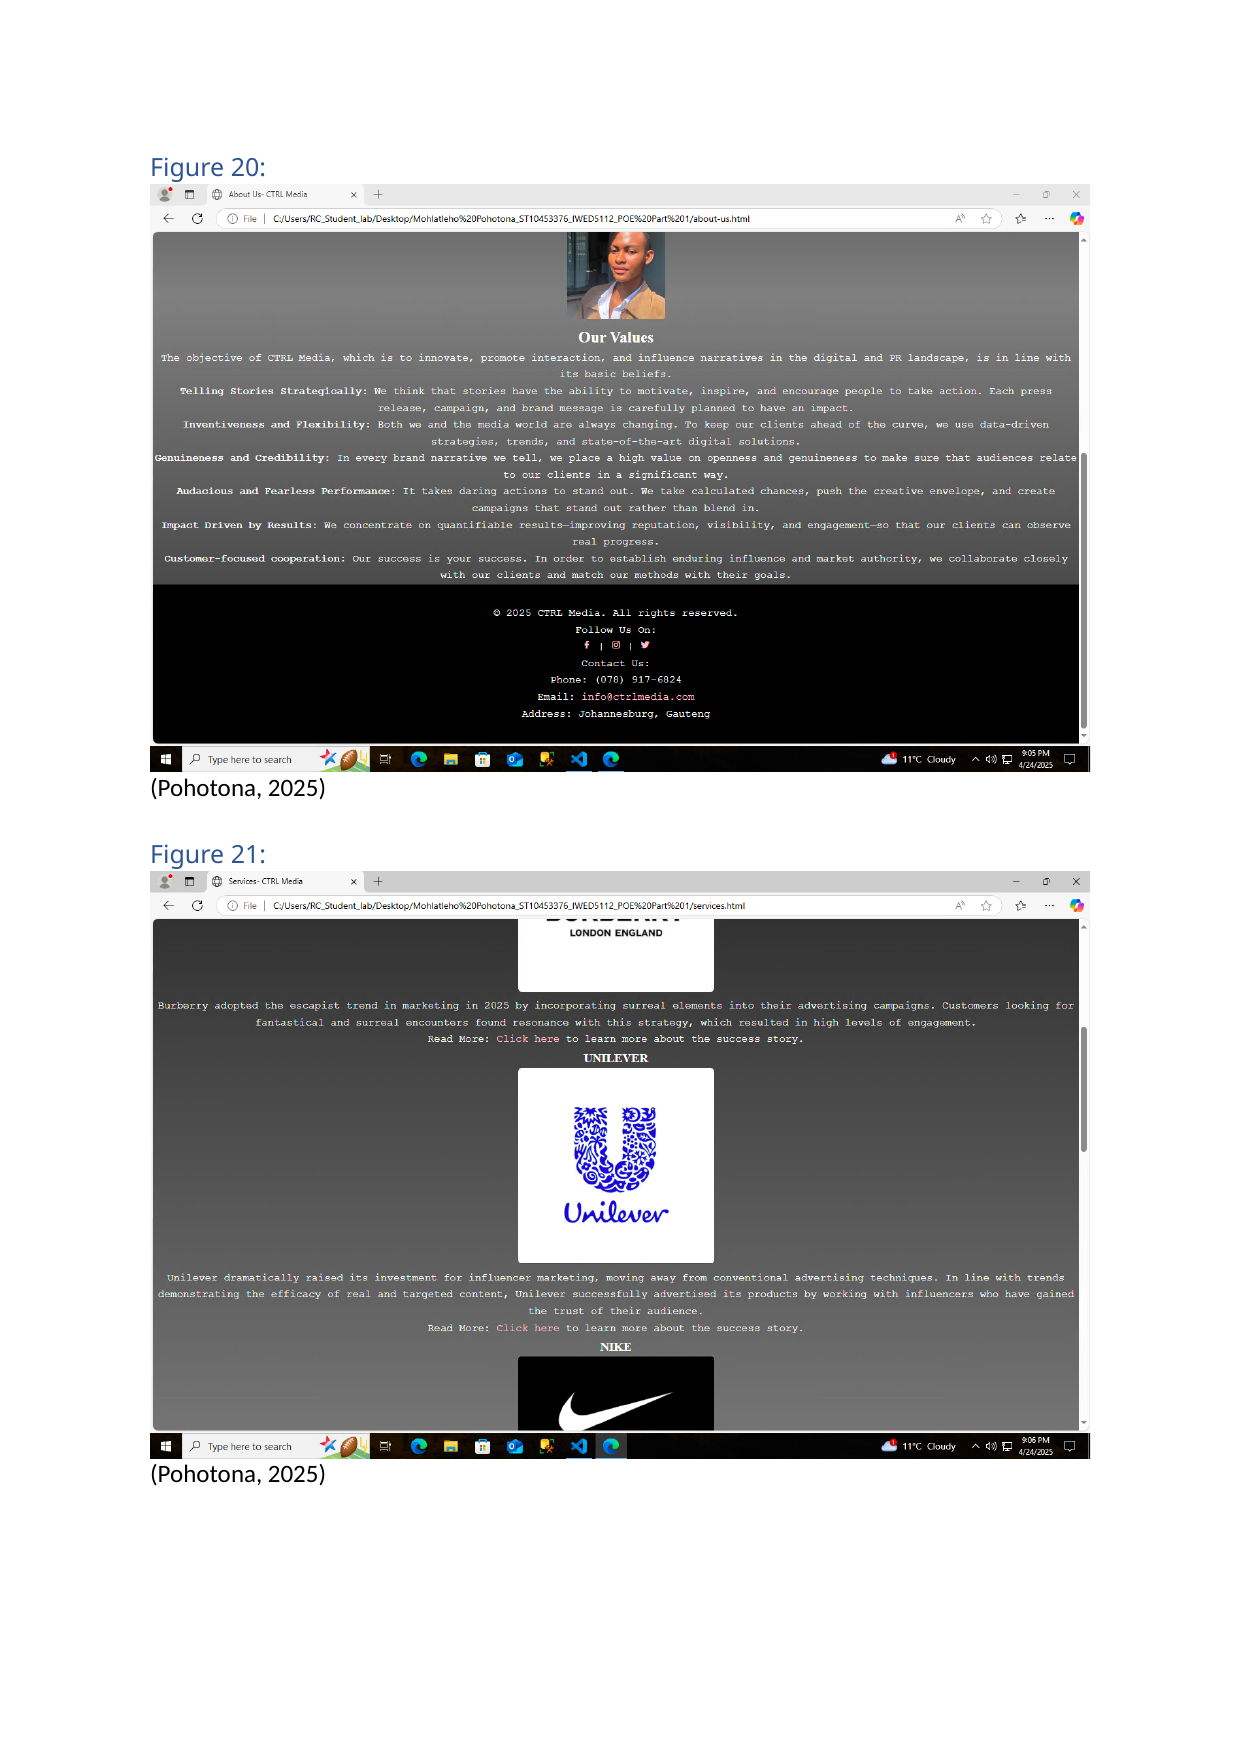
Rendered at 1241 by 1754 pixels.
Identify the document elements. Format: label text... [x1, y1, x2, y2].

subtitle Figure 20: [150, 150, 1090, 184]
subtitle Figure 21: [150, 837, 1090, 871]
text (Pohotona, 2025) [150, 772, 1090, 802]
picture [150, 184, 1091, 772]
picture [150, 871, 1091, 1459]
text (Pohotona, 2025) [150, 1459, 1090, 1489]
